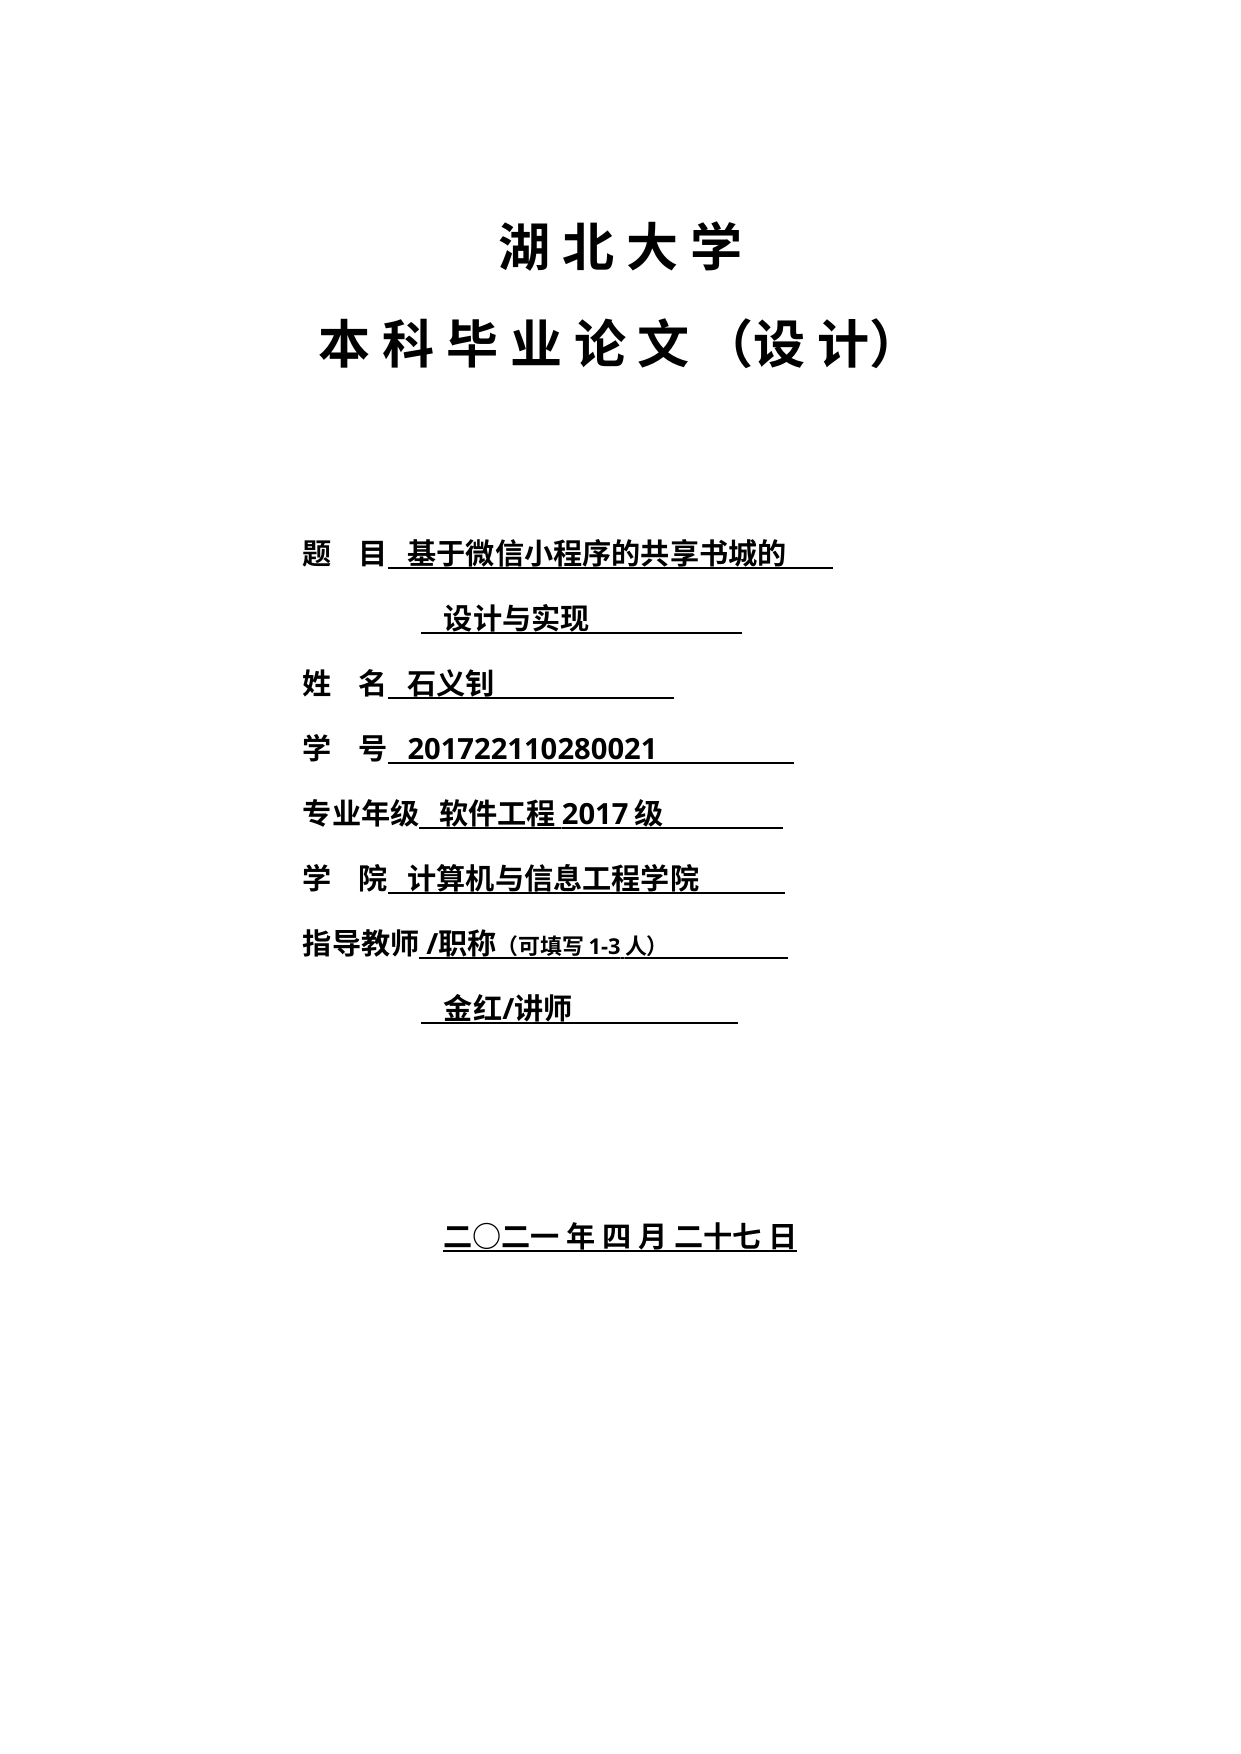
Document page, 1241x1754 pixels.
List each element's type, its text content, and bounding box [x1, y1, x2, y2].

text 指导教师 /职称（可填写1-3人） [187, 909, 1053, 974]
text 湖 北 大 学 [187, 194, 1053, 292]
text 设计与实现 [187, 584, 1053, 649]
text 题 目 基于微信小程序的共享书城的 [187, 519, 1053, 584]
text 金红/讲师 [187, 974, 1053, 1039]
text 学 号 201722110280021 [187, 714, 1053, 779]
text 二○二一 年 四 月 二十七 日 [187, 1202, 1053, 1267]
text 专业年级 软件工程2017级 [187, 779, 1053, 844]
text 学 院 计算机与信息工程学院 [187, 844, 1053, 909]
text 本 科 毕 业 论 文 （设 计） [187, 292, 1053, 389]
text 姓 名 石义钊 [187, 649, 1053, 714]
